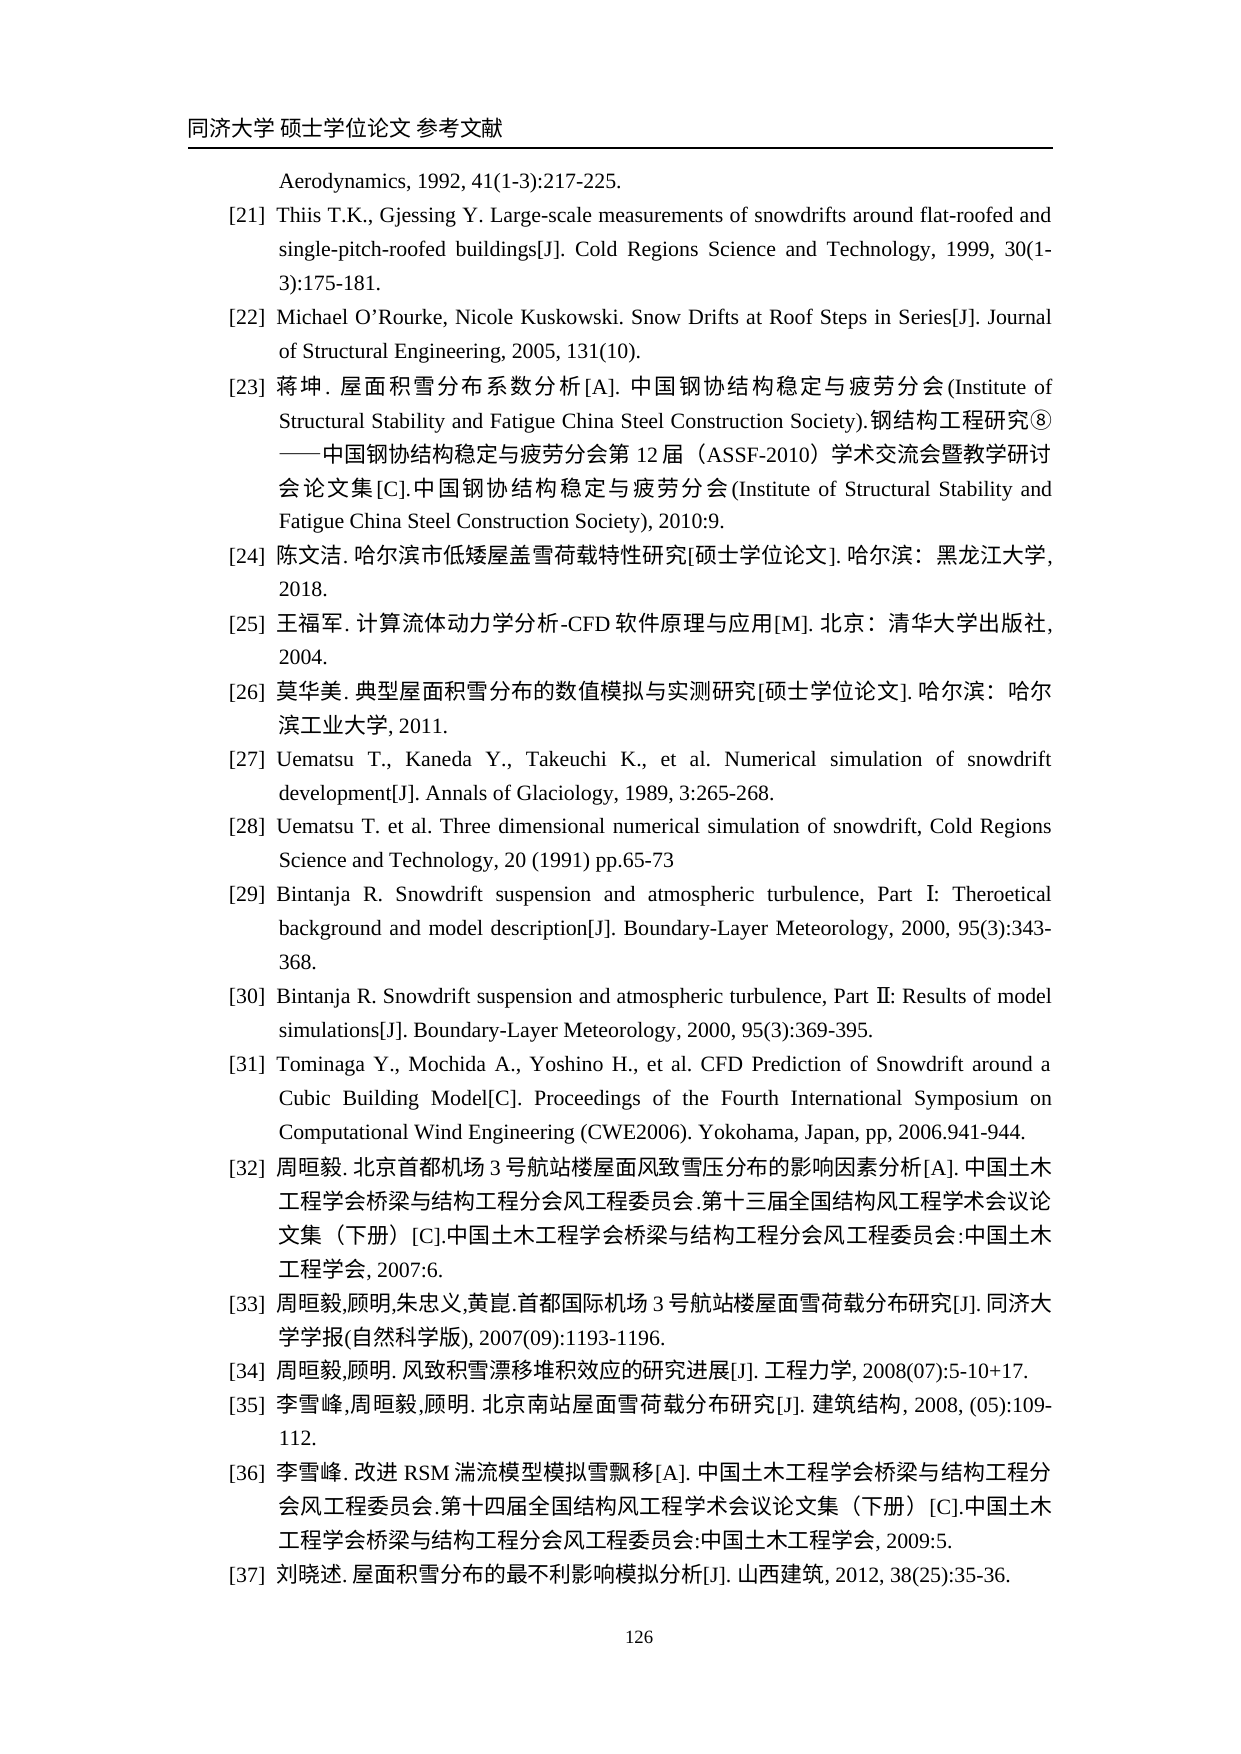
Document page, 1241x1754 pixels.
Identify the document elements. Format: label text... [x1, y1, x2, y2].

text Uematsu T., Kaneda Y., Takeuchi K., et al. Numerical simulation of snowdrift development[J]. Annals of Glaciology, 1989, 3:265-268. [229, 741, 1053, 809]
text 周晅毅. 北京首都机场3号航站楼屋面风致雪压分布的影响因素分析[A]. 中国土木工程学会桥梁与结构工程分会风工程委员会.第十三届全国结构风工程学术会议论文集（下册）[C].中国土木工程学会桥梁与结构工程分会风工程委员会:中国土木工程学会, 2007:6. [229, 1149, 1053, 1284]
text 陈文洁. 哈尔滨市低矮屋盖雪荷载特性研究[硕士学位论文]. 哈尔滨：黑龙江大学, 2018. [229, 537, 1053, 605]
text 周晅毅,顾明. 风致积雪漂移堆积效应的研究进展[J]. 工程力学, 2008(07):5-10+17. [229, 1352, 1053, 1386]
text 刘晓述. 屋面积雪分布的最不利影响模拟分析[J]. 山西建筑, 2012, 38(25):35-36. [229, 1556, 1053, 1590]
text 莫华美. 典型屋面积雪分布的数值模拟与实测研究[硕士学位论文]. 哈尔滨：哈尔滨工业大学, 2011. [229, 673, 1053, 741]
text Uematsu T. et al. Three dimensional numerical simulation of snowdrift, Cold Regions Science and Technology, 20 (1991) pp.65-73 [229, 809, 1053, 877]
text 王福军. 计算流体动力学分析-CFD软件原理与应用[M]. 北京：清华大学出版社, 2004. [229, 605, 1053, 673]
text Tominaga Y., Mochida A., Yoshino H., et al. CFD Prediction of Snowdrift around a Cubic Building Model[C]. Proceedings of the Fourth International Symposium on Computational Wind Engineering (CWE2006). Yokohama, Japan, pp, 2006.941-944. [229, 1047, 1053, 1149]
text 蒋坤. 屋面积雪分布系数分析[A]. 中国钢协结构稳定与疲劳分会(Institute of Structural Stability and Fatigue China Steel Construction Society).钢结构工程研究⑧——中国钢协结构稳定与疲劳分会第12届（ASSF-2010）学术交流会暨教学研讨会论文集[C].中国钢协结构稳定与疲劳分会(Institute of Structural Stability and Fatigue China Steel Construction Society), 2010:9. [229, 368, 1053, 537]
text 李雪峰,周晅毅,顾明. 北京南站屋面雪荷载分布研究[J]. 建筑结构, 2008, (05):109-112. [229, 1386, 1053, 1454]
text Thiis T.K., Gjessing Y. Large-scale measurements of snowdrifts around flat-roofed and single-pitch-roofed buildings[J]. Cold Regions Science and Technology, 1999, 30(1-3):175-181. [229, 198, 1053, 300]
text 李雪峰. 改进RSM湍流模型模拟雪飘移[A]. 中国土木工程学会桥梁与结构工程分会风工程委员会.第十四届全国结构风工程学术会议论文集（下册）[C].中国土木工程学会桥梁与结构工程分会风工程委员会:中国土木工程学会, 2009:5. [229, 1454, 1053, 1556]
text Bintanja R. Snowdrift suspension and atmospheric turbulence, Part Ⅱ: Results of model simulations[J]. Boundary-Layer Meteorology, 2000, 95(3):369-395. [229, 979, 1053, 1047]
text Bintanja R. Snowdrift suspension and atmospheric turbulence, Part Ⅰ: Theroetical background and model description[J]. Boundary-Layer Meteorology, 2000, 95(3):343-368. [229, 877, 1053, 979]
text Michael O’Rourke, Nicole Kuskowski. Snow Drifts at Roof Steps in Series[J]. Journal of Structural Engineering, 2005, 131(10). [229, 300, 1053, 368]
text 周晅毅,顾明,朱忠义,黄崑.首都国际机场3号航站楼屋面雪荷载分布研究[J]. 同济大学学报(自然科学版), 2007(09):1193-1196. [229, 1284, 1053, 1352]
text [229, 164, 1053, 198]
